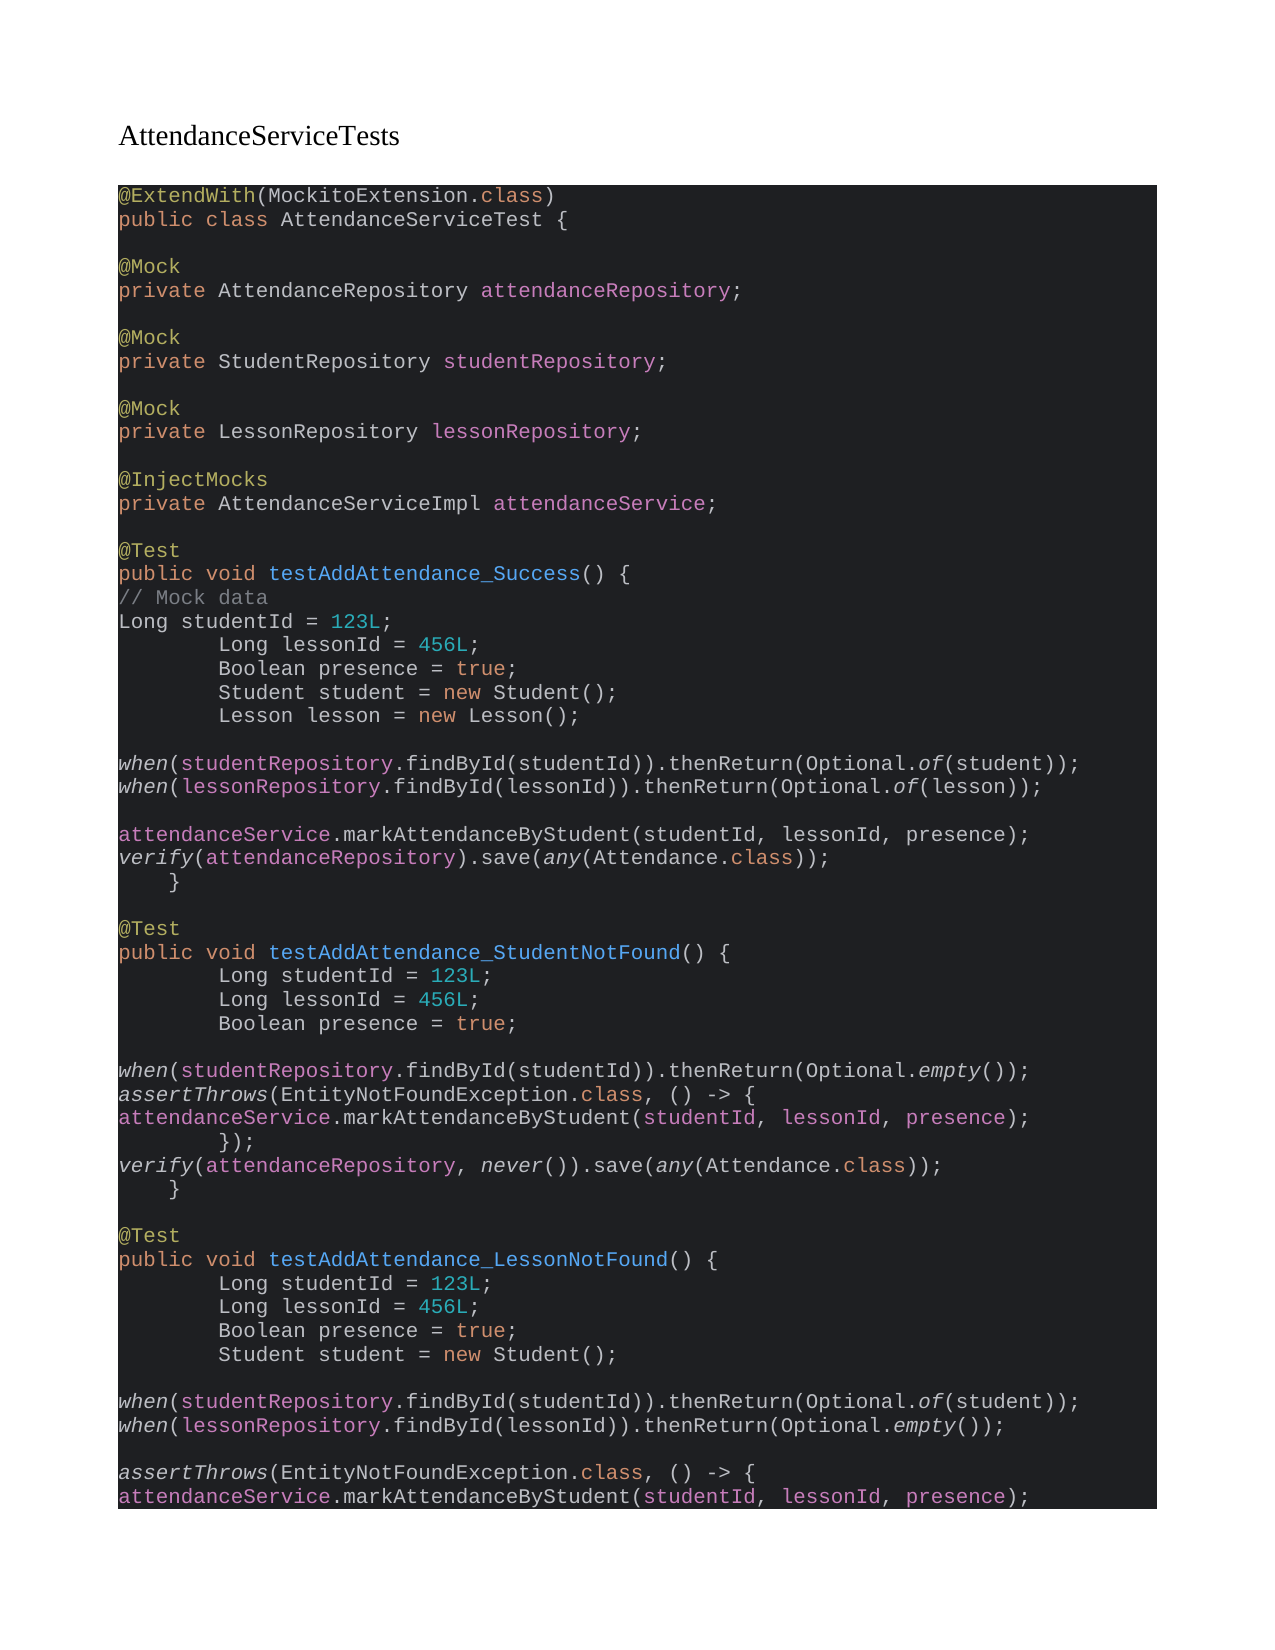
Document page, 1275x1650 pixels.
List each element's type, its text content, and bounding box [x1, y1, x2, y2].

text AttendanceServiceTests [118, 118, 1157, 152]
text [118, 185, 1157, 1509]
